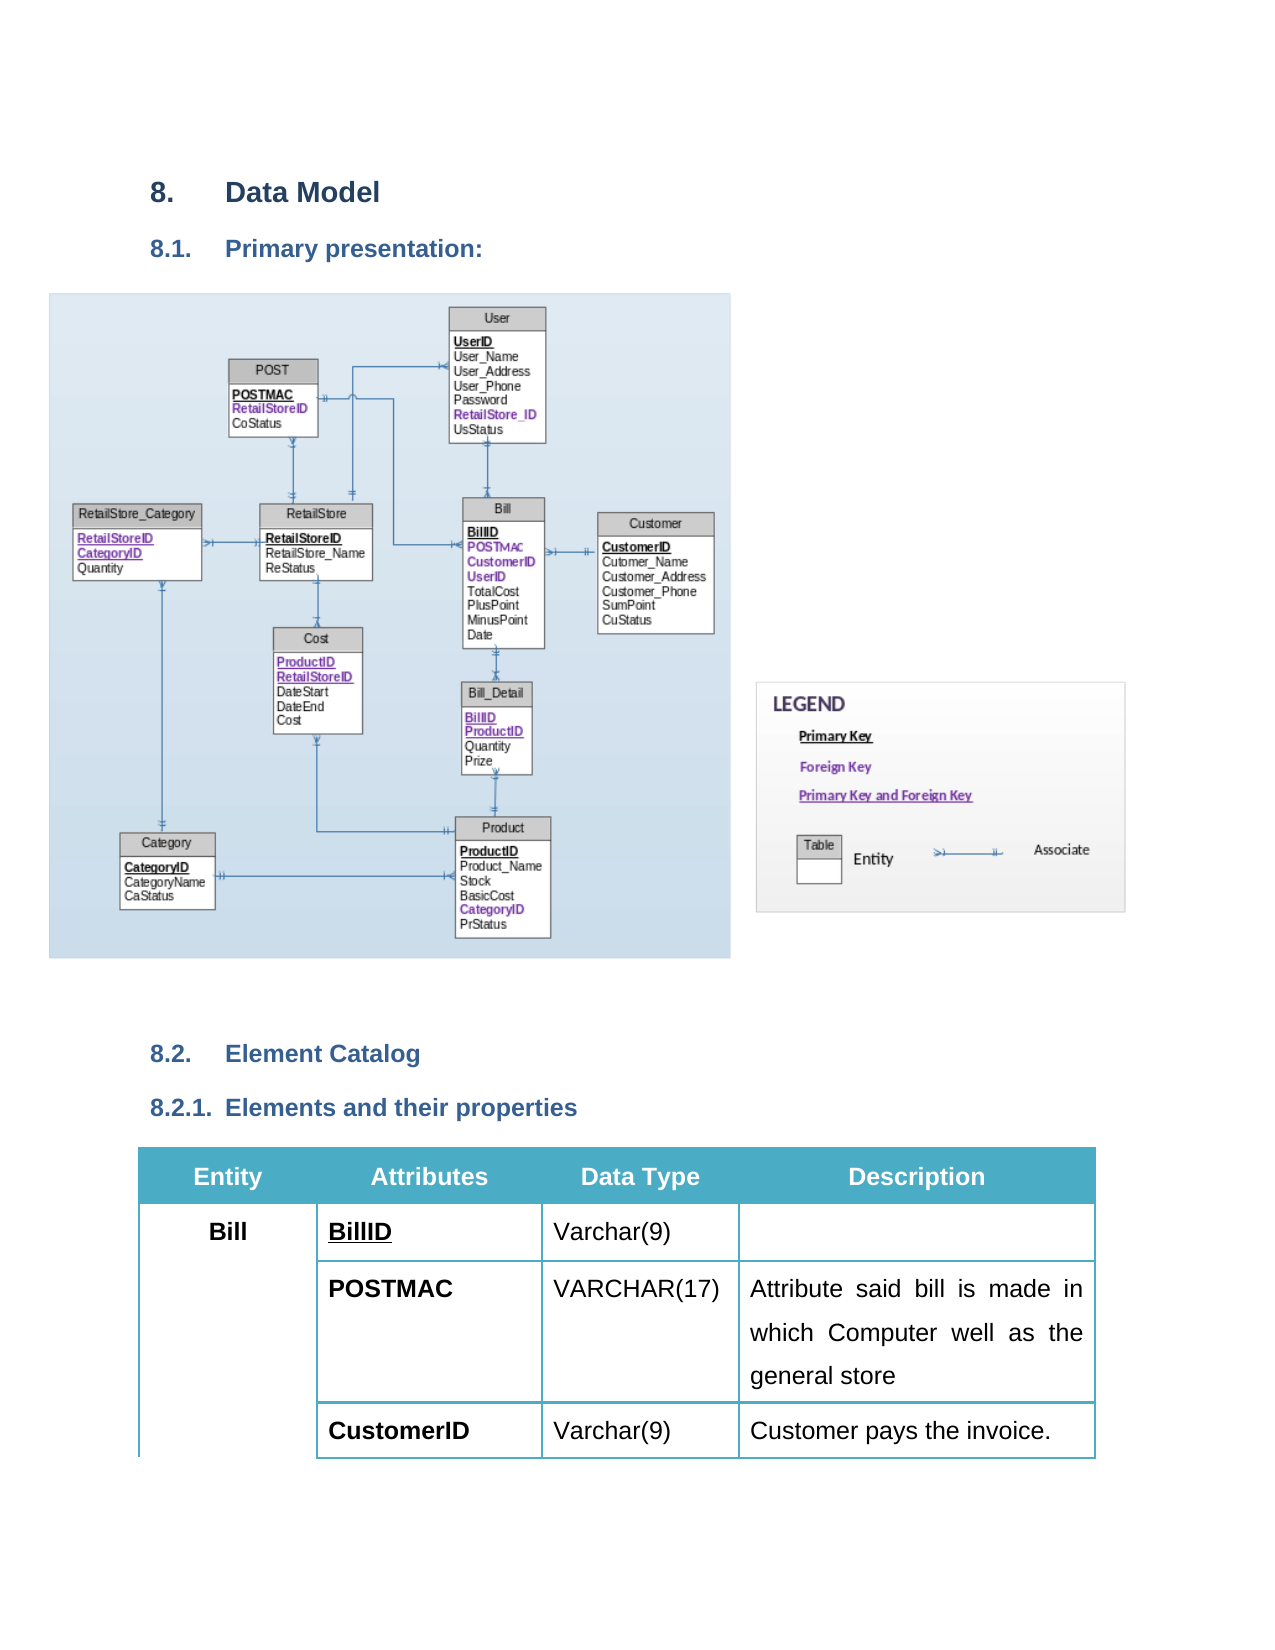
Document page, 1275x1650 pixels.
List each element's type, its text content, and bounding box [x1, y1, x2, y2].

table_header Data Type [543, 1149, 738, 1202]
subtitle Primary presentation: [150, 233, 1125, 262]
table_cell Varchar(9) [543, 1204, 738, 1260]
table_header Attributes [318, 1149, 541, 1202]
table_header Entity [140, 1149, 316, 1202]
table_cell Attribute said bill is made in which Computer well as the general store [740, 1262, 1094, 1401]
table_cell [740, 1204, 1094, 1260]
subtitle Elements and their properties [150, 1093, 1125, 1122]
table_cell Customer pays the invoice. [740, 1404, 1094, 1457]
table_cell VARCHAR(17) [543, 1262, 738, 1401]
table_header Description [740, 1149, 1094, 1202]
subtitle Data Model [150, 175, 1125, 208]
table_cell Varchar(9) [543, 1404, 738, 1457]
subtitle Element Catalog [150, 1039, 1125, 1068]
table_cell POSTMAC [318, 1262, 541, 1401]
table_cell BillID [318, 1204, 541, 1260]
table_cell CustomerID [318, 1404, 541, 1457]
table_cell Bill [140, 1204, 316, 1457]
